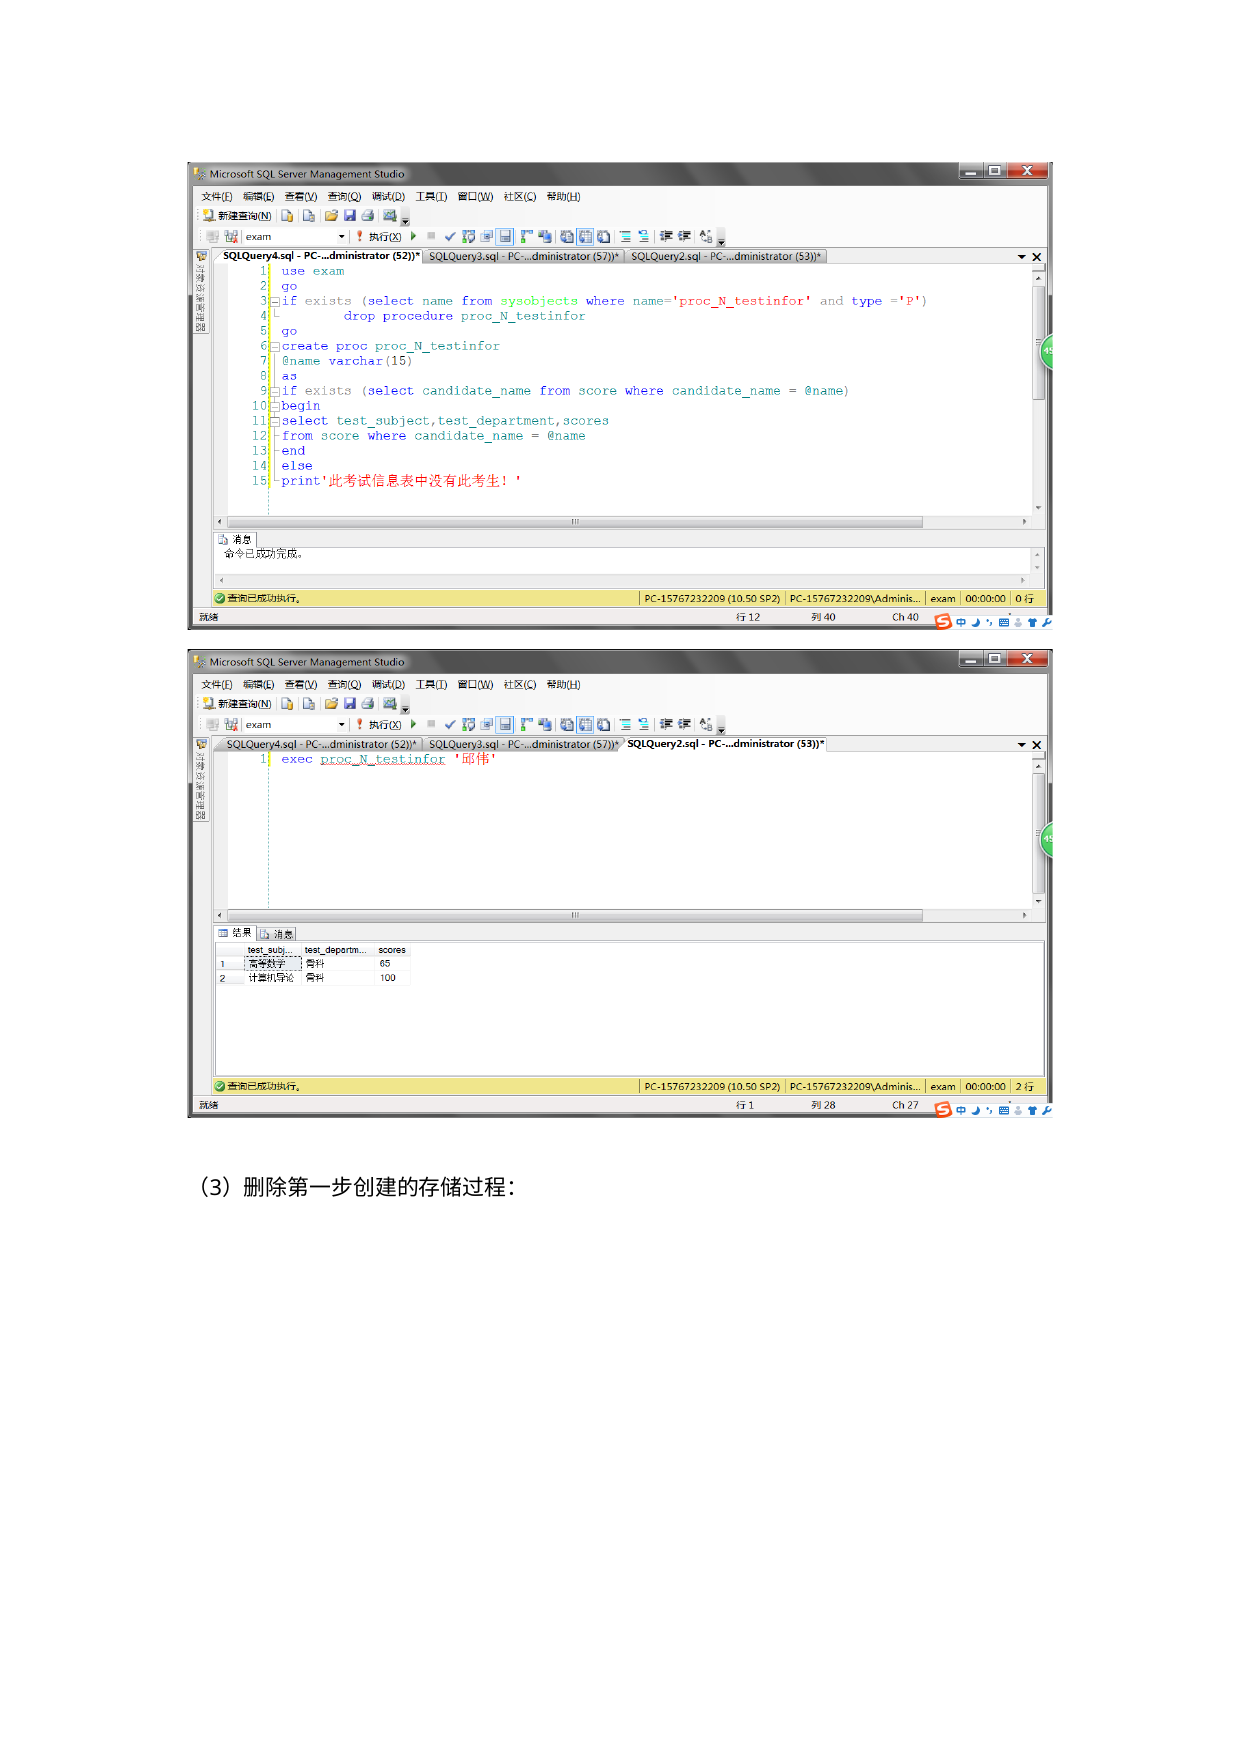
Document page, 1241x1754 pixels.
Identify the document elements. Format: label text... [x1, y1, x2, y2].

picture [187, 649, 1053, 1118]
text （3）删除第一步创建的存储过程： [187, 1169, 1053, 1202]
picture [187, 162, 1053, 630]
